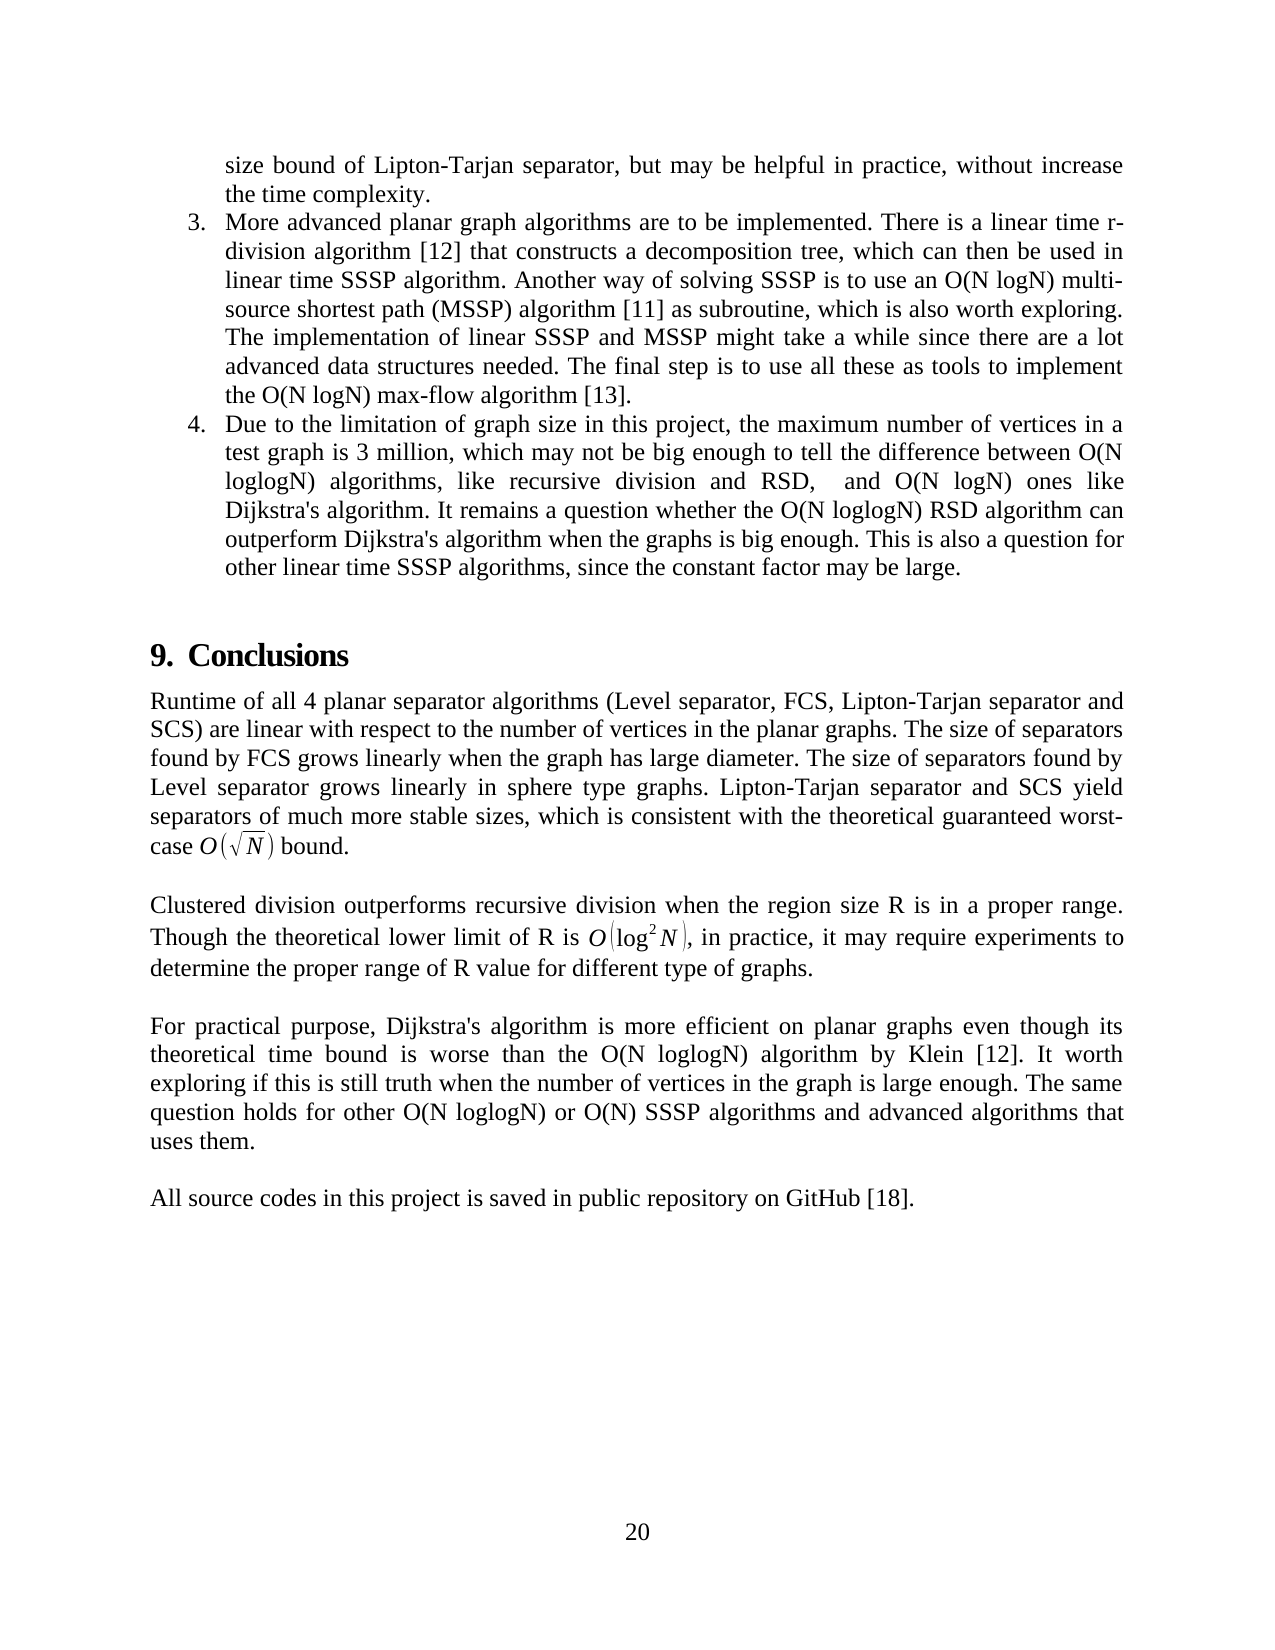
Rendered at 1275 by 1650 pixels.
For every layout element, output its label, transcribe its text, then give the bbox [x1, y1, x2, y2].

text Runtime of all 4 planar separator algorithms (Level separator, FCS, Lipton-Tarjan separator and SCS) are linear with respect to the number of vertices in the planar graphs. The size of separators found by FCS grows linearly when the graph has large diameter. The size of separators found by Level separator grows linearly in sphere type graphs. Lipton-Tarjan separator and SCS yield separators of much more stable sizes, which is consistent with the theoretical guaranteed worst-case bound. [150, 686, 1125, 861]
text All source codes in this project is saved in public repository on GitHub [18]. [150, 1183, 1125, 1212]
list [187, 150, 1125, 207]
list More advanced planar graph algorithms are to be implemented. There is a linear time r-division algorithm [12] that constructs a decomposition tree, which can then be used in linear time SSSP algorithm. Another way of solving SSSP is to use an O(N logN) multi-source shortest path (MSSP) algorithm [11] as subroutine, which is also worth exploring. The implementation of linear SSSP and MSSP might take a while since there are a lot advanced data structures needed. The final step is to use all these as tools to implement the O(N logN) max-flow algorithm [13]. [187, 207, 1125, 409]
title Conclusions [150, 635, 1125, 673]
list Due to the limitation of graph size in this project, the maximum number of vertices in a test graph is 3 million, which may not be big enough to tell the difference between O(N loglogN) algorithms, like recursive division and RSD, and O(N logN) ones like Dijkstra's algorithm. It remains a question whether the O(N loglogN) RSD algorithm can outperform Dijkstra's algorithm when the graphs is big enough. This is also a question for other linear time SSSP algorithms, since the constant factor may be large. [187, 409, 1125, 581]
text For practical purpose, Dijkstra's algorithm is more efficient on planar graphs even though its theoretical time bound is worse than the O(N loglogN) algorithm by Klein [12]. It worth exploring if this is still truth when the number of vertices in the graph is large enough. The same question holds for other O(N loglogN) or O(N) SSSP algorithms and advanced algorithms that uses them. [150, 1011, 1125, 1154]
text Clustered division outperforms recursive division when the region size R is in a proper range. Though the theoretical lower limit of R is , in practice, it may require experiments to determine the proper range of R value for different type of graphs. [150, 890, 1125, 982]
